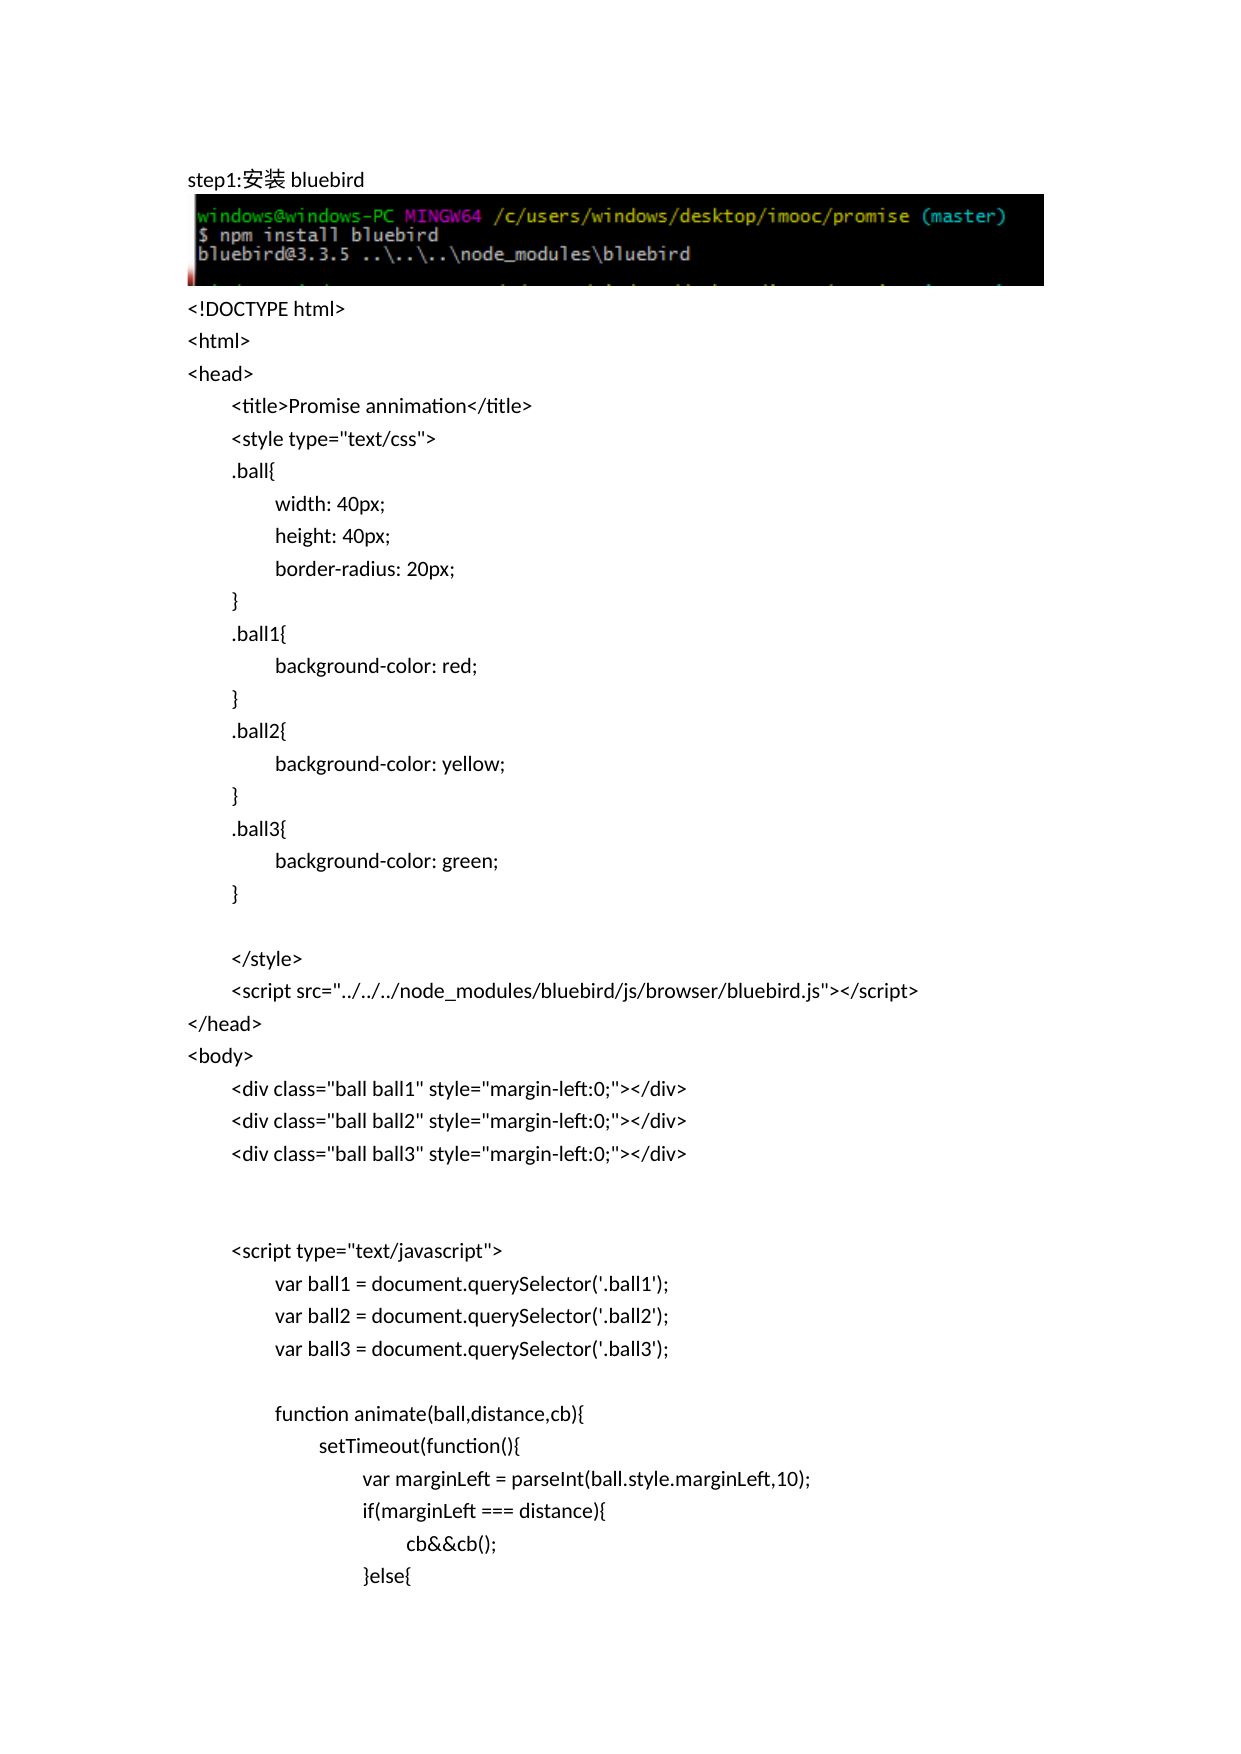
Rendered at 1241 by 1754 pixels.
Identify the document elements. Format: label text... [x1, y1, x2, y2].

text }else{ [187, 1559, 1053, 1592]
text var marginLeft = parseInt(ball.style.marginLeft,10); [187, 1462, 1053, 1494]
text } [187, 877, 1053, 909]
text background-color: yellow; [187, 747, 1053, 779]
text </style> [187, 942, 1053, 974]
text var ball1 = document.querySelector('.ball1'); [187, 1267, 1053, 1299]
text <head> [187, 357, 1053, 389]
text background-color: green; [187, 844, 1053, 877]
text } [187, 682, 1053, 714]
text <script type="text/javascript"> [187, 1234, 1053, 1267]
text </head> [187, 1007, 1053, 1039]
text cb&&cb(); [187, 1527, 1053, 1559]
text height: 40px; [187, 519, 1053, 552]
text var ball3 = document.querySelector('.ball3'); [187, 1332, 1053, 1364]
text step1:安装bluebird [187, 162, 1053, 194]
text <!DOCTYPE html> [187, 292, 1053, 324]
text <div class="ball ball1" style="margin-left:0;"></div> [187, 1072, 1053, 1104]
text border-radius: 20px; [187, 552, 1053, 584]
text .ball2{ [187, 714, 1053, 747]
text .ball{ [187, 454, 1053, 487]
text var ball2 = document.querySelector('.ball2'); [187, 1299, 1053, 1332]
text <style type="text/css"> [187, 422, 1053, 454]
text background-color: red; [187, 649, 1053, 682]
picture [187, 194, 1044, 286]
text setTimeout(function(){ [187, 1429, 1053, 1462]
text function animate(ball,distance,cb){ [187, 1397, 1053, 1429]
text <title>Promise annimation</title> [187, 389, 1053, 422]
text } [187, 584, 1053, 617]
text .ball3{ [187, 812, 1053, 844]
text .ball1{ [187, 617, 1053, 649]
text <html> [187, 324, 1053, 357]
text } [187, 779, 1053, 812]
text if(marginLeft === distance){ [187, 1494, 1053, 1527]
text <div class="ball ball2" style="margin-left:0;"></div> [187, 1104, 1053, 1137]
text <body> [187, 1039, 1053, 1072]
text width: 40px; [187, 487, 1053, 519]
text <script src="../../../node_modules/bluebird/js/browser/bluebird.js"></script> [187, 974, 1053, 1007]
text <div class="ball ball3" style="margin-left:0;"></div> [187, 1137, 1053, 1169]
